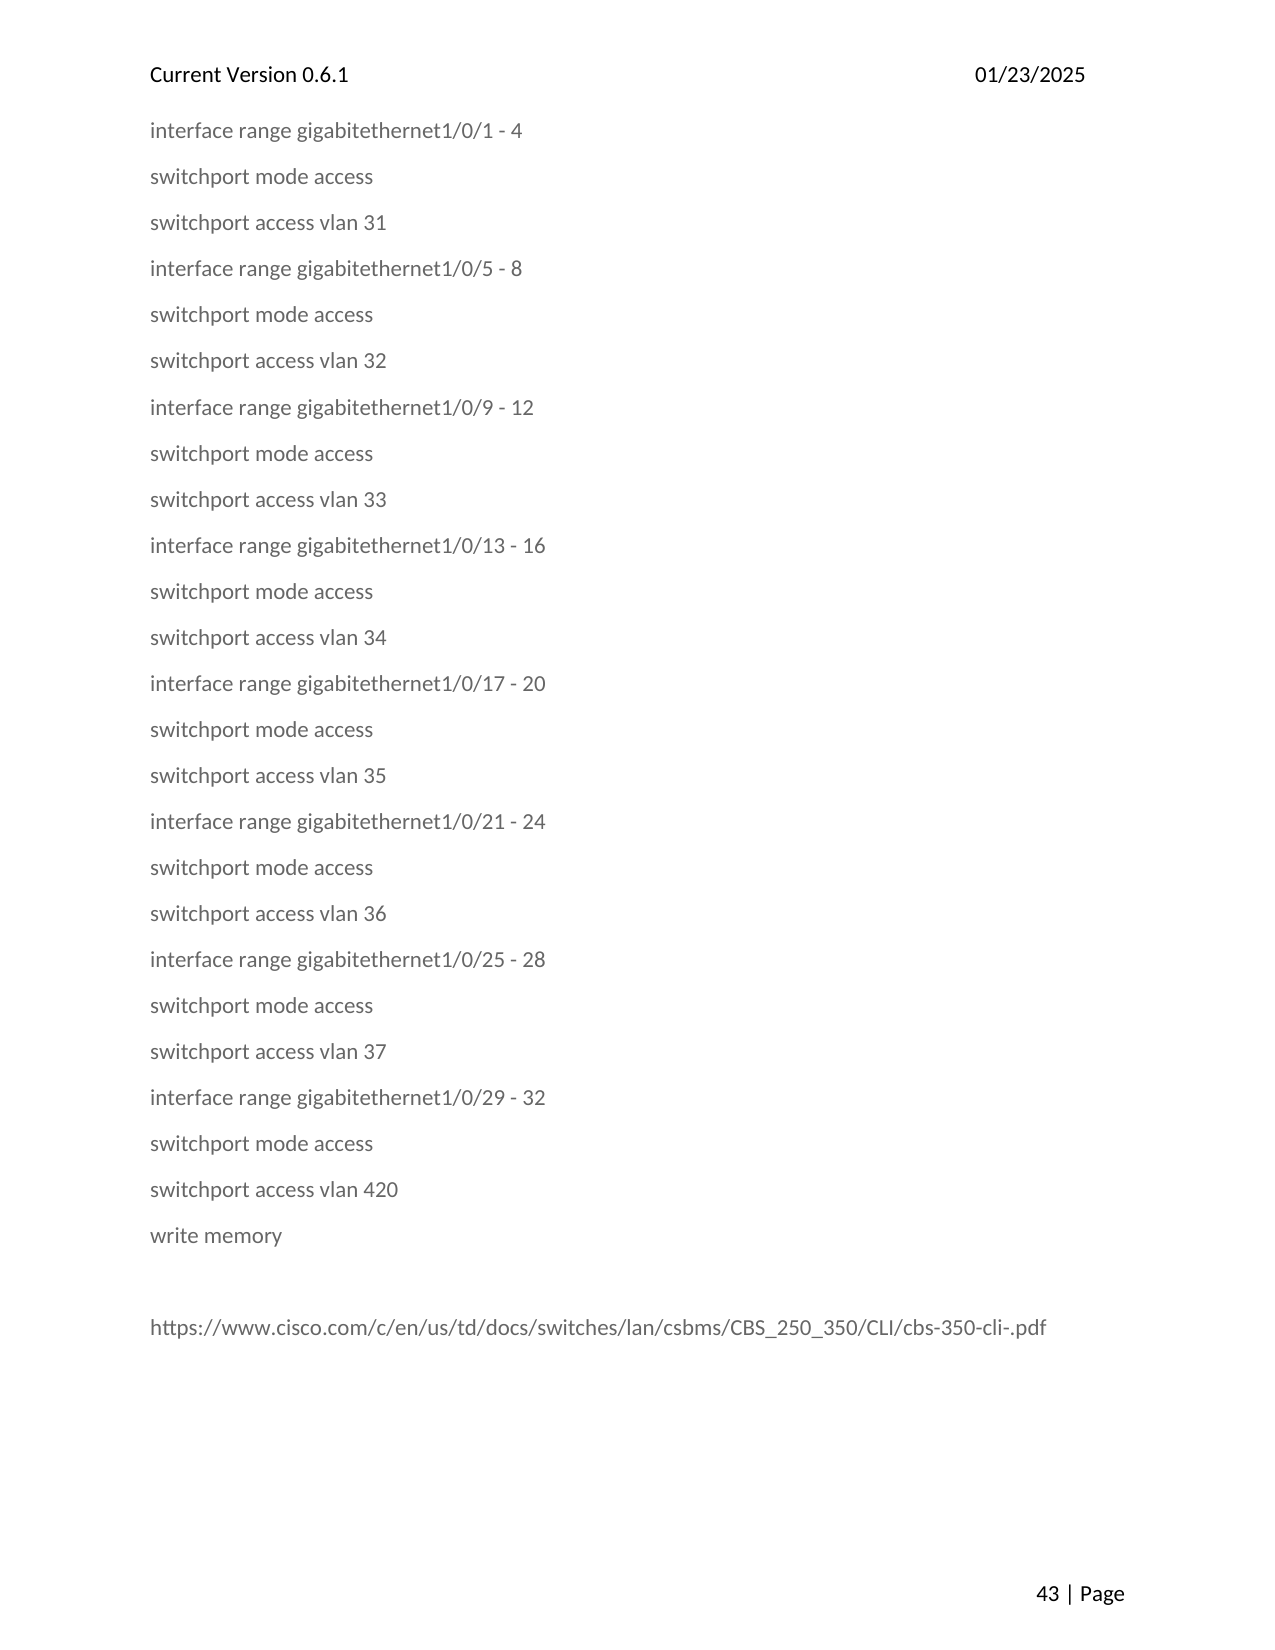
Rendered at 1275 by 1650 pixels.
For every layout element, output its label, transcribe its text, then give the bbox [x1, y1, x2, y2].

text switchport access vlan 32 [150, 347, 1125, 374]
text switchport mode access [150, 162, 1125, 190]
text switchport mode access [150, 991, 1125, 1019]
text interface range gigabitethernet1/0/13 - 16 [150, 531, 1125, 559]
text interface range gigabitethernet1/0/29 - 32 [150, 1083, 1125, 1111]
text switchport mode access [150, 301, 1125, 328]
text switchport access vlan 33 [150, 485, 1125, 513]
text interface range gigabitethernet1/0/5 - 8 [150, 254, 1125, 282]
text switchport access vlan 420 [150, 1175, 1125, 1203]
text switchport mode access [150, 577, 1125, 605]
text write memory [150, 1221, 1125, 1249]
text switchport access vlan 34 [150, 623, 1125, 651]
text interface range gigabitethernet1/0/21 - 24 [150, 807, 1125, 835]
text interface range gigabitethernet1/0/17 - 20 [150, 669, 1125, 697]
text switchport mode access [150, 715, 1125, 743]
text switchport access vlan 37 [150, 1037, 1125, 1065]
text switchport mode access [150, 439, 1125, 467]
text switchport mode access [150, 1129, 1125, 1157]
text switchport access vlan 35 [150, 761, 1125, 789]
text interface range gigabitethernet1/0/25 - 28 [150, 945, 1125, 973]
text interface range gigabitethernet1/0/1 - 4 [150, 116, 1125, 144]
text switchport access vlan 31 [150, 208, 1125, 236]
text https://www.cisco.com/c/en/us/td/docs/switches/lan/csbms/CBS_250_350/CLI/cbs-350-cli-.pdf [150, 1313, 1125, 1341]
text interface range gigabitethernet1/0/9 - 12 [150, 393, 1125, 421]
text switchport access vlan 36 [150, 899, 1125, 927]
text switchport mode access [150, 853, 1125, 881]
